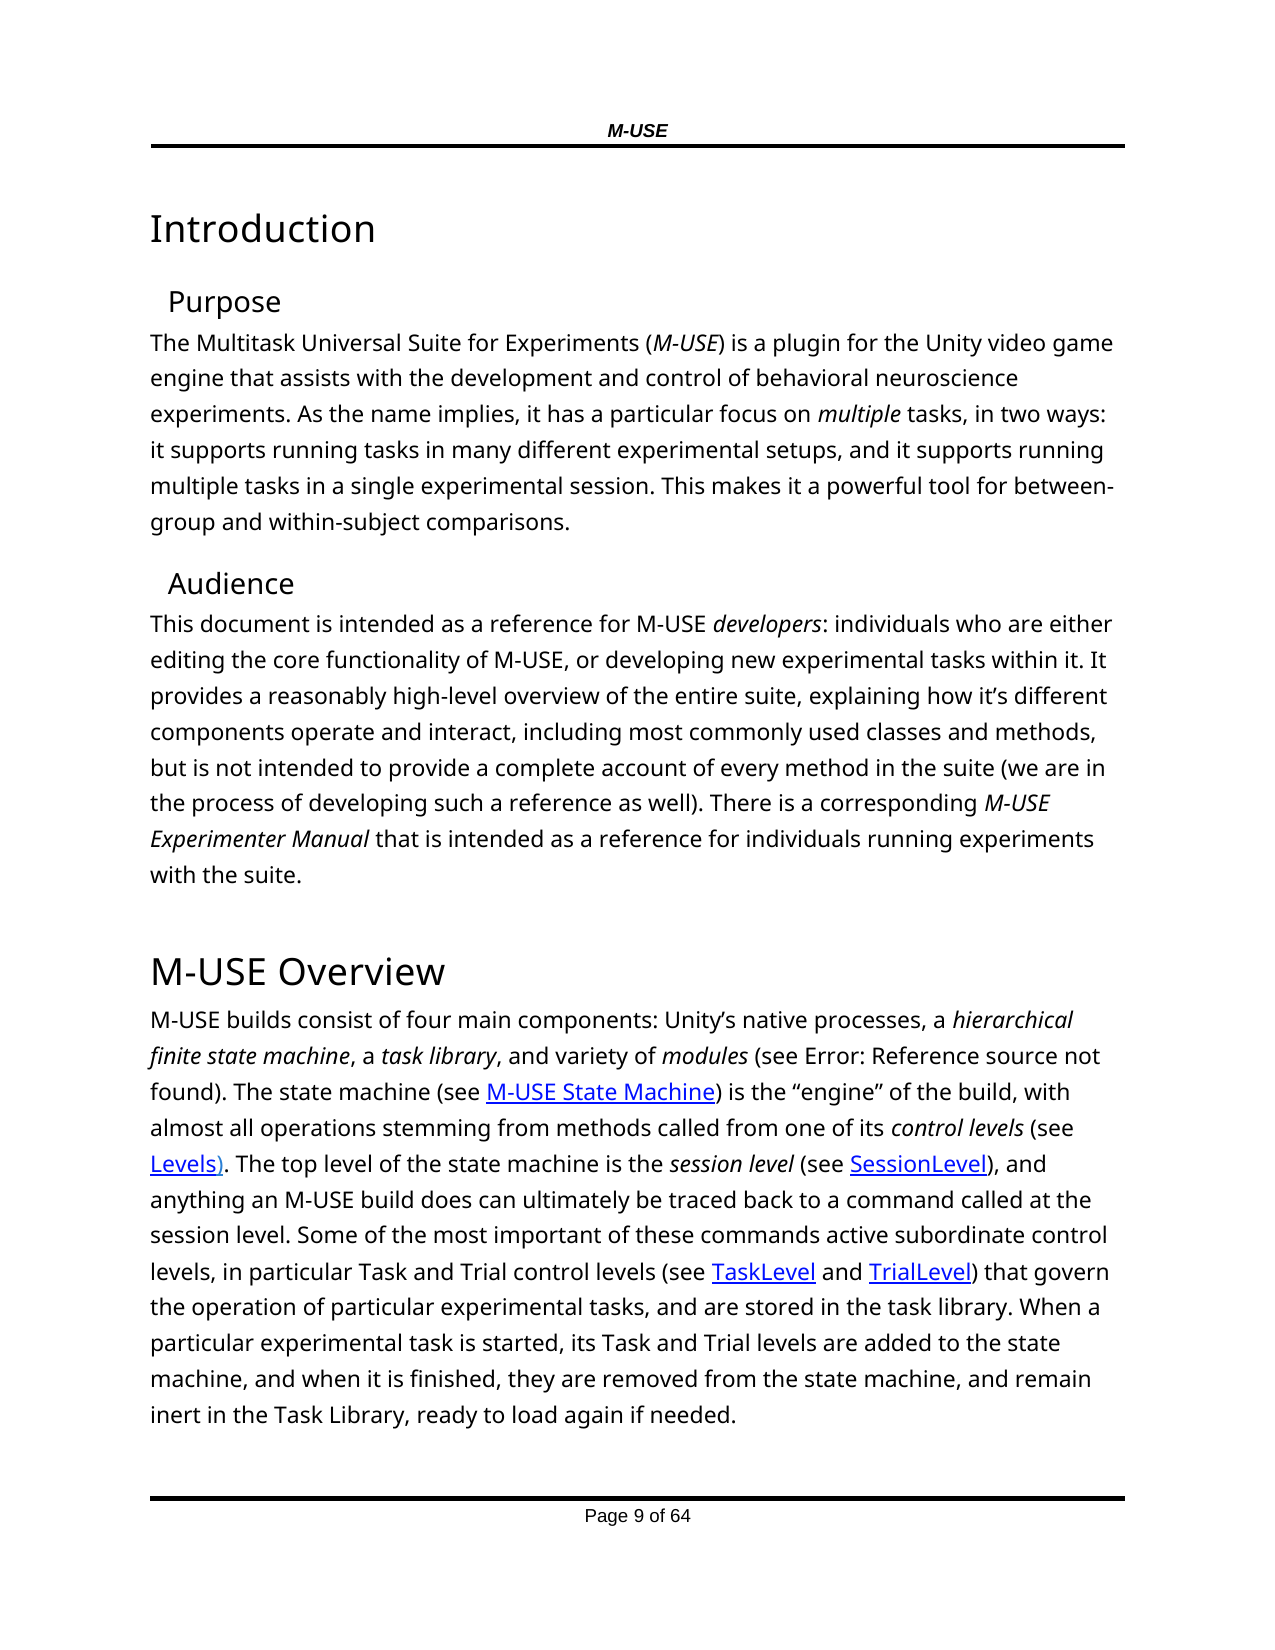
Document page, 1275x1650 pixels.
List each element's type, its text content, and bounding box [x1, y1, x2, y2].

text This document is intended as a reference for M-USE developers: individuals who are either editing the core functionality of M-USE, or developing new experimental tasks within it. It provides a reasonably high-level overview of the entire suite, explaining how it’s different components operate and interact, including most commonly used classes and methods, but is not intended to provide a complete account of every method in the suite (we are in the process of developing such a reference as well). There is a corresponding M-USE Experimenter Manual that is intended as a reference for individuals running experiments with the suite. [150, 608, 1125, 891]
subtitle Audience [168, 563, 1125, 603]
subtitle M-USE Overview [150, 945, 1125, 996]
subtitle Purpose [168, 282, 1125, 321]
text The Multitask Universal Suite for Experiments (M-USE) is a plugin for the Unity video game engine that assists with the development and control of behavioral neuroscience experiments. As the name implies, it has a particular focus on multiple tasks, in two ways: it supports running tasks in many different experimental setups, and it supports running multiple tasks in a single experimental session. This makes it a powerful tool for between-group and within-subject comparisons. [150, 326, 1125, 537]
subtitle Introduction [150, 202, 1125, 253]
